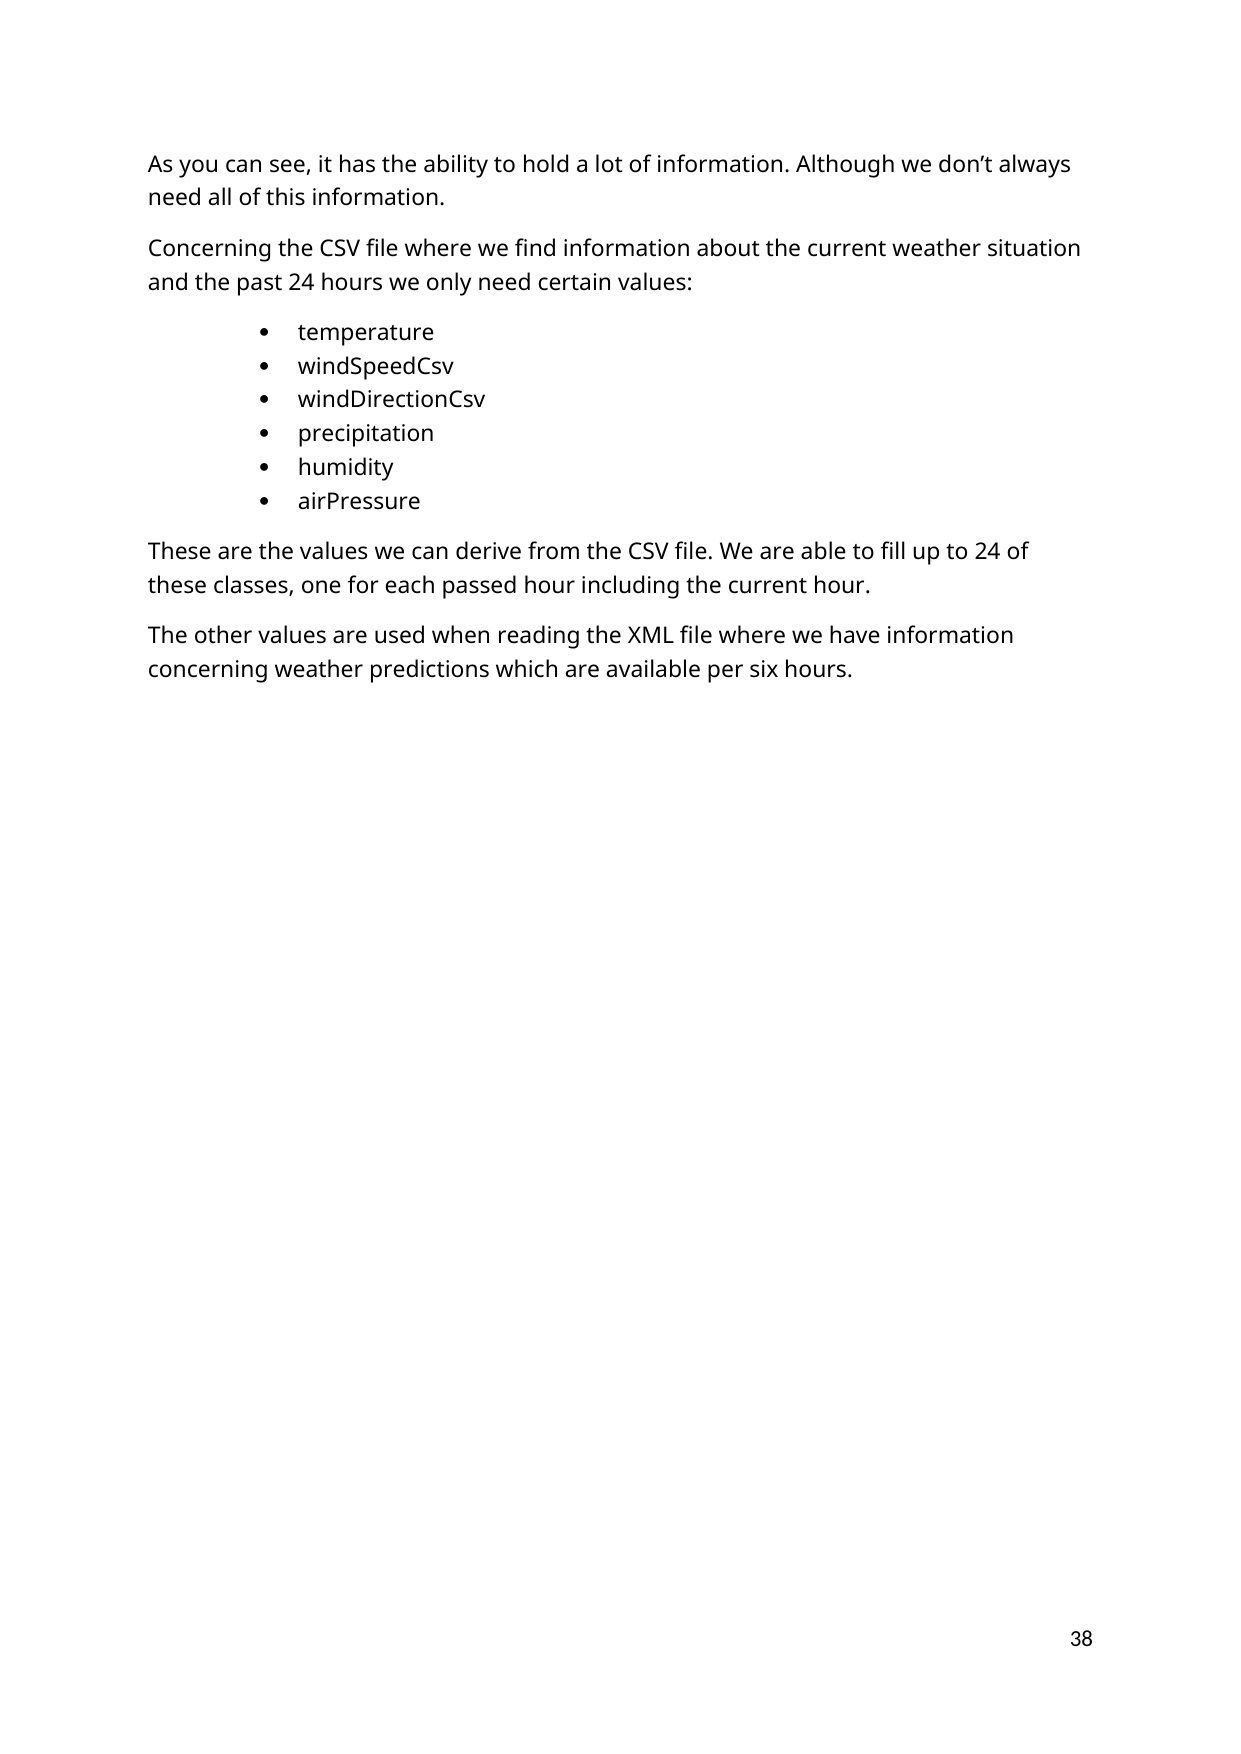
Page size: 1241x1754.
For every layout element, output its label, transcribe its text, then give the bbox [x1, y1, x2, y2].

list precipitation [260, 417, 1093, 448]
list airPressure [260, 485, 1093, 516]
text These are the values we can derive from the CSV file. We are able to fill up to 24 of these classes, one for each passed hour including the current hour. [148, 535, 1093, 600]
list windDirectionCsv [260, 383, 1093, 415]
list temperature [260, 316, 1093, 347]
text The other values are used when reading the XML file where we have information concerning weather predictions which are available per six hours. [148, 619, 1093, 684]
list windSpeedCsv [260, 350, 1093, 381]
list humidity [260, 451, 1093, 482]
text Concerning the CSV file where we find information about the current weather situation and the past 24 hours we only need certain values: [148, 232, 1093, 297]
text As you can see, it has the ability to hold a lot of information. Although we don’t always need all of this information. [148, 148, 1093, 213]
